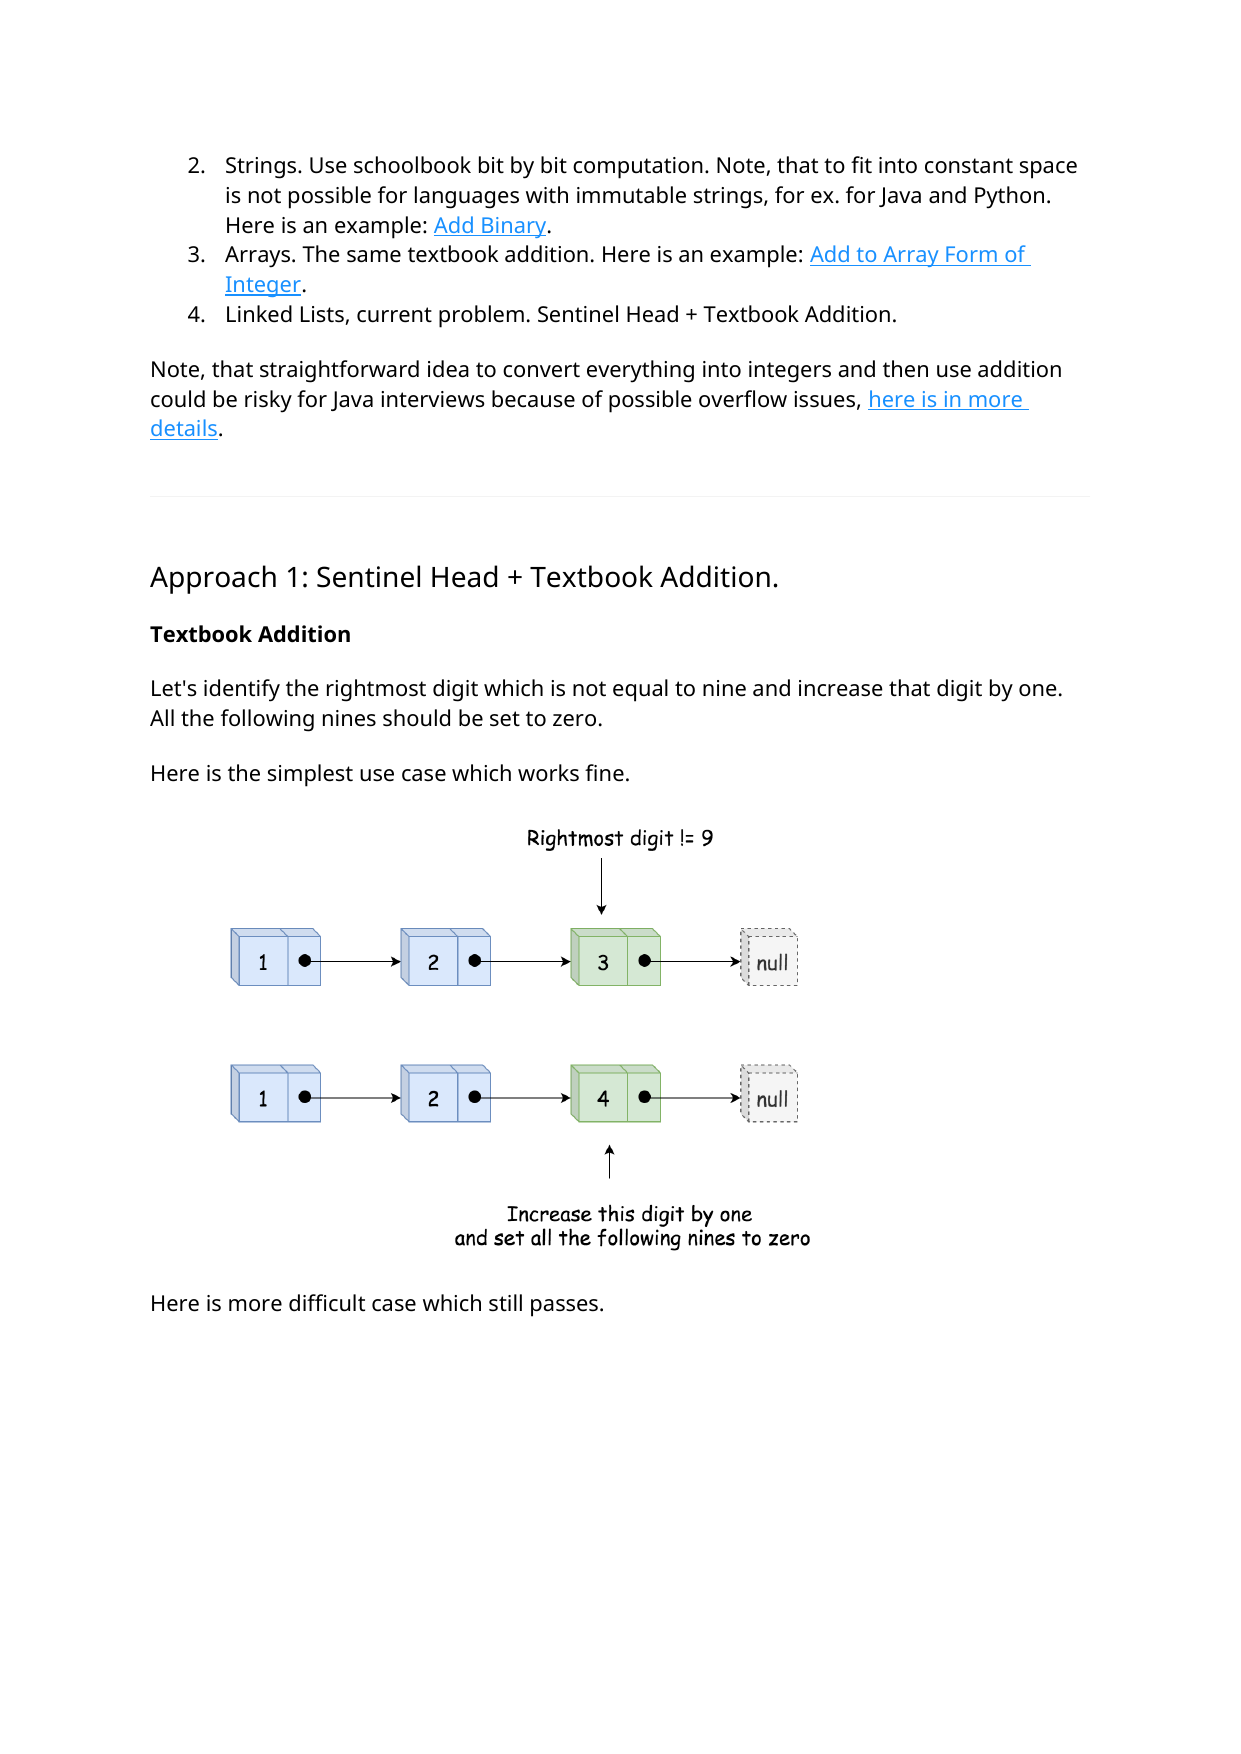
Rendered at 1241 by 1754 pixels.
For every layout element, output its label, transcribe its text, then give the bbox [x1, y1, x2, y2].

text Textbook Addition [150, 619, 1090, 648]
subtitle Approach 1: Sentinel Head + Textbook Addition. [150, 557, 1090, 595]
list Linked Lists, current problem. Sentinel Head + Textbook Addition. [187, 299, 1090, 329]
text Here is more difficult case which still passes. [150, 1288, 1090, 1318]
text Note, that straightforward idea to convert everything into integers and then use addition could be risky for Java interviews because of possible overflow issues, here is in more details. [150, 354, 1090, 472]
text Here is the simplest use case which works fine. [150, 758, 1090, 788]
list Strings. Use schoolbook bit by bit computation. Note, that to fit into constant space is not possible for languages with immutable strings, for ex. for Java and Python. Here is an example: Add Binary. [187, 150, 1090, 239]
picture [150, 812, 1091, 1264]
text Let's identify the rightmost digit which is not equal to nine and increase that digit by one. All the following nines should be set to zero. [150, 673, 1090, 733]
list Arrays. The same textbook addition. Here is an example: Add to Array Form of Integer. [187, 239, 1090, 299]
